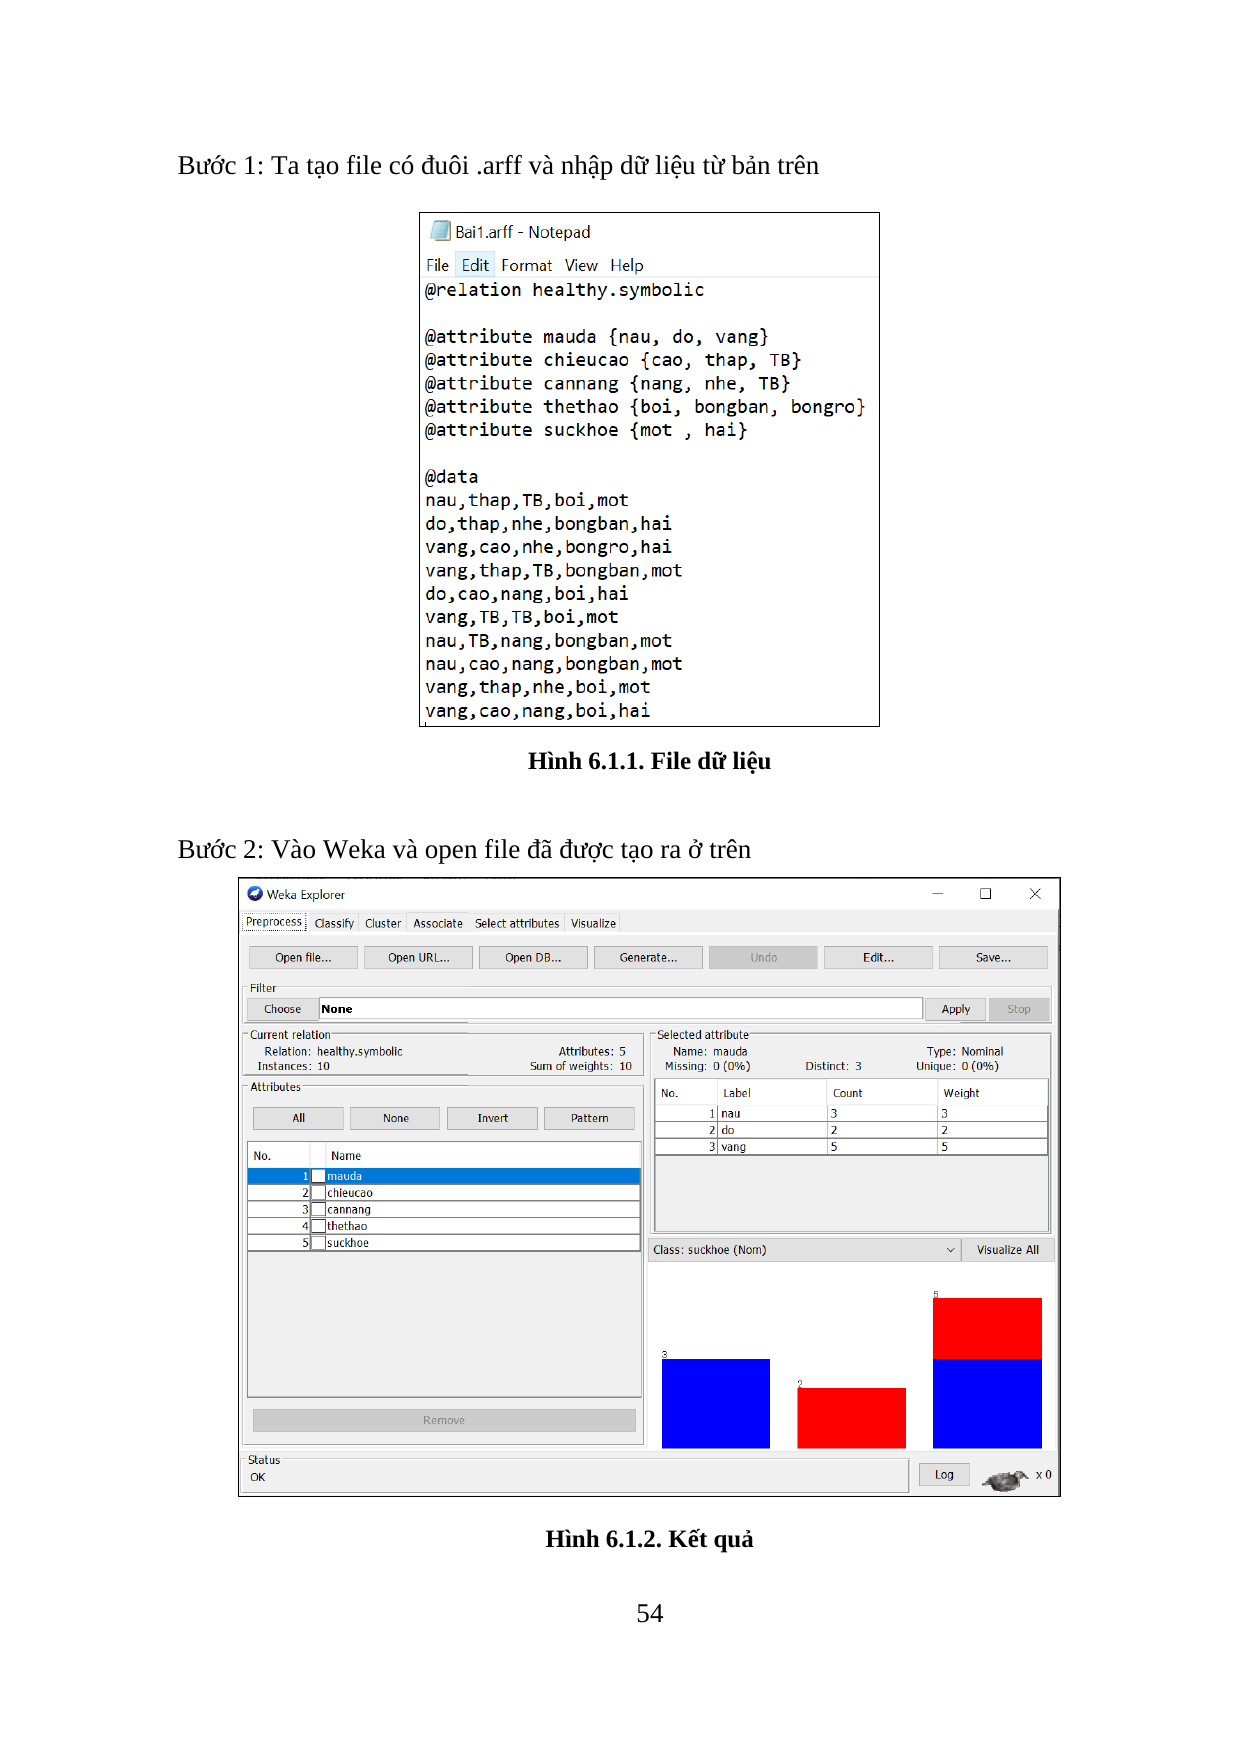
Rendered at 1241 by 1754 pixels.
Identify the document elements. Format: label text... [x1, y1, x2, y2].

picture [420, 213, 879, 726]
text Hình 6.1.1. File dữ liệu [177, 746, 1122, 775]
text Bước 1: Ta tạo file có đuôi .arff và nhập dữ liệu từ bản trên [177, 149, 1122, 180]
picture [239, 878, 1060, 1496]
text Hình 6.1.2. Kết quả [177, 1524, 1122, 1553]
text Bước 2: Vào Weka và open file đã được tạo ra ở trên [177, 833, 1122, 864]
